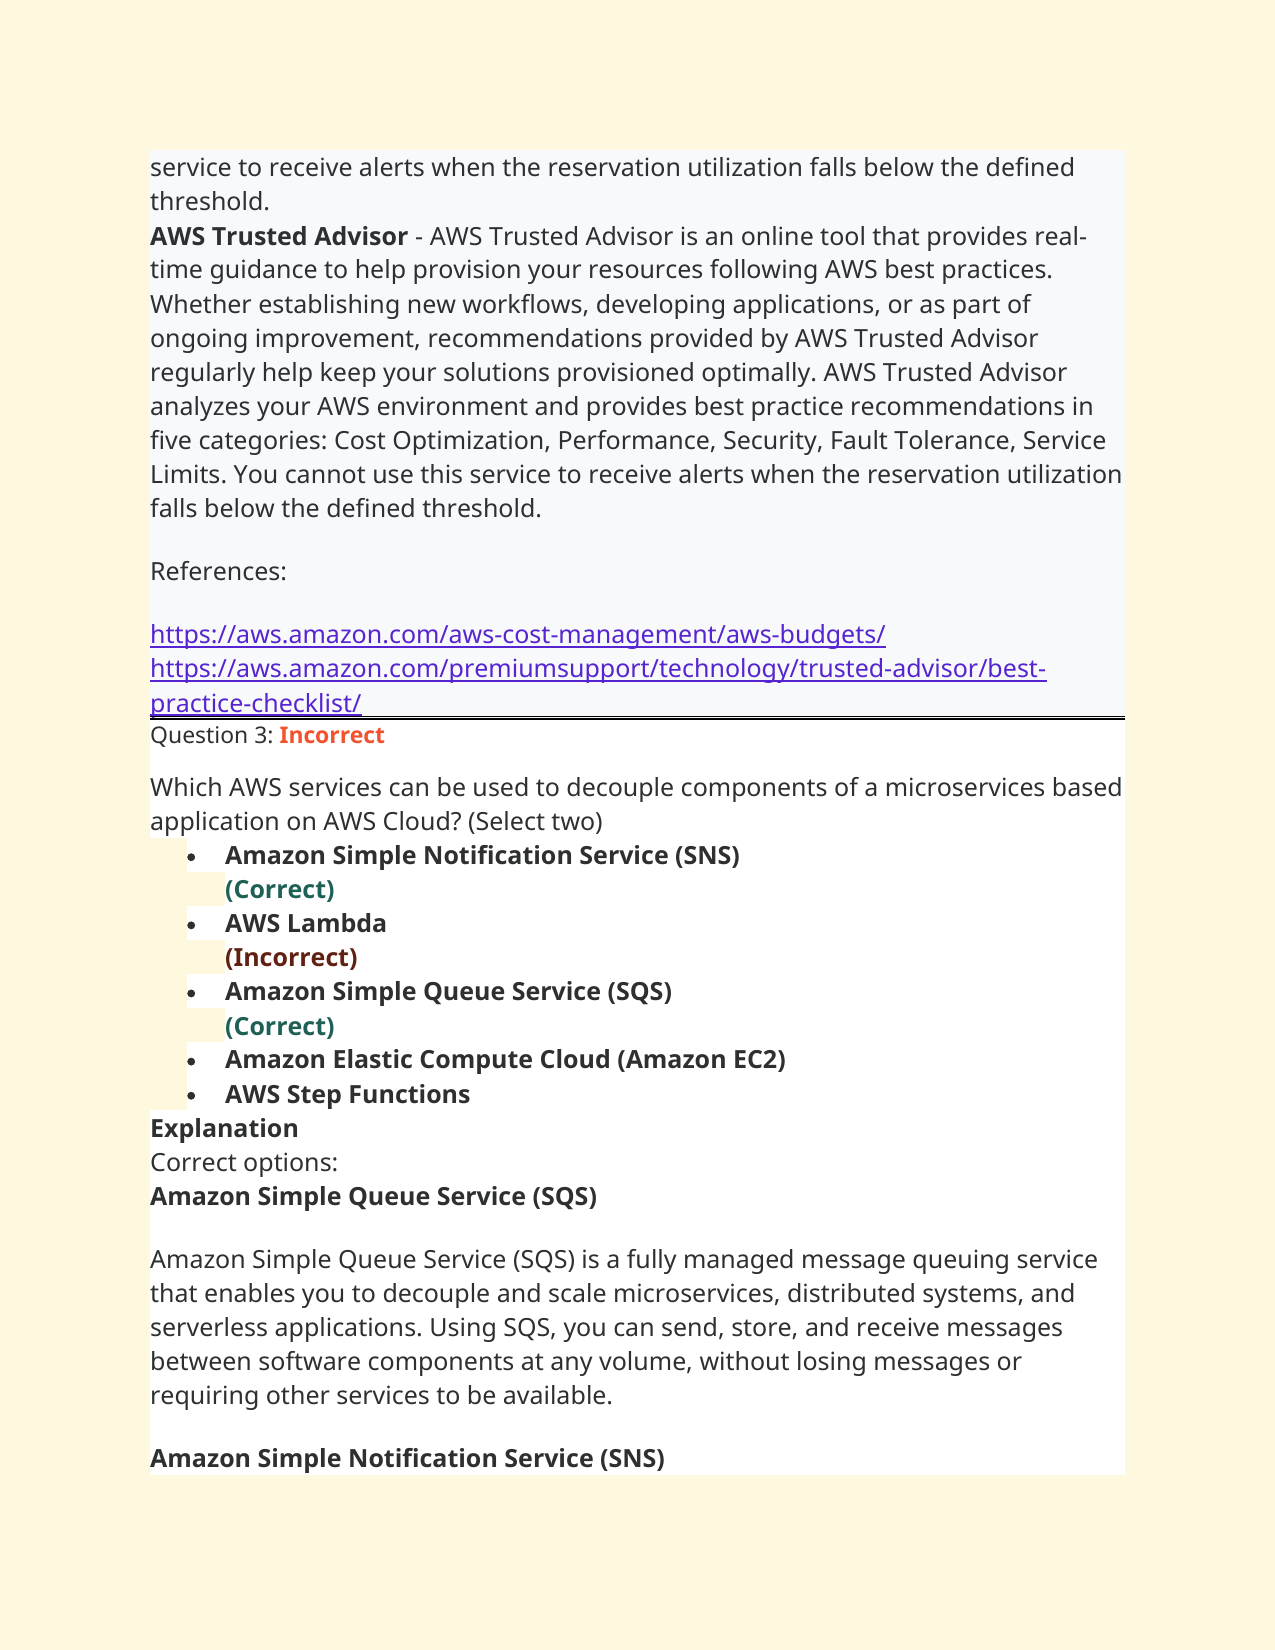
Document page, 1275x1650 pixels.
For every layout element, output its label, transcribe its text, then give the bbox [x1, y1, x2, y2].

text https://aws.amazon.com/aws-cost-management/aws-budgets/ [150, 617, 1125, 651]
text Question 3: Incorrect [150, 720, 1125, 751]
text References: [150, 554, 1125, 588]
list Amazon Elastic Compute Cloud (Amazon EC2) [187, 1042, 1125, 1076]
list AWS Step Functions [187, 1076, 1125, 1110]
text Amazon Simple Queue Service (SQS) is a fully managed message queuing service that enables you to decouple and scale microservices, distributed systems, and serverless applications. Using SQS, you can send, store, and receive messages between software components at any volume, without losing messages or requiring other services to be available. [150, 1242, 1125, 1412]
text Amazon Simple Notification Service (SNS) [150, 1441, 1125, 1475]
list Amazon Simple Notification Service (SNS) [187, 838, 1125, 872]
list Amazon Simple Queue Service (SQS) [187, 974, 1125, 1008]
text https://aws.amazon.com/premiumsupport/technology/trusted-advisor/best-practice-checklist/ [150, 651, 1125, 716]
text (Correct) [225, 872, 1125, 906]
text AWS Trusted Advisor - AWS Trusted Advisor is an online tool that provides real-time guidance to help provision your resources following AWS best practices. Whether establishing new workflows, developing applications, or as part of ongoing improvement, recommendations provided by AWS Trusted Advisor regularly help keep your solutions provisioned optimally. AWS Trusted Advisor analyzes your AWS environment and provides best practice recommendations in five categories: Cost Optimization, Performance, Security, Fault Tolerance, Service Limits. You cannot use this service to receive alerts when the reservation utilization falls below the defined threshold. [150, 218, 1125, 525]
text (Incorrect) [225, 940, 1125, 974]
text Amazon Simple Queue Service (SQS) [150, 1178, 1125, 1212]
subtitle Explanation [150, 1110, 1125, 1144]
text Which AWS services can be used to decouple components of a microservices based application on AWS Cloud? (Select two) [150, 770, 1125, 838]
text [150, 150, 1125, 218]
text Correct options: [150, 1144, 1125, 1178]
text (Correct) [225, 1008, 1125, 1042]
list AWS Lambda [187, 906, 1125, 940]
